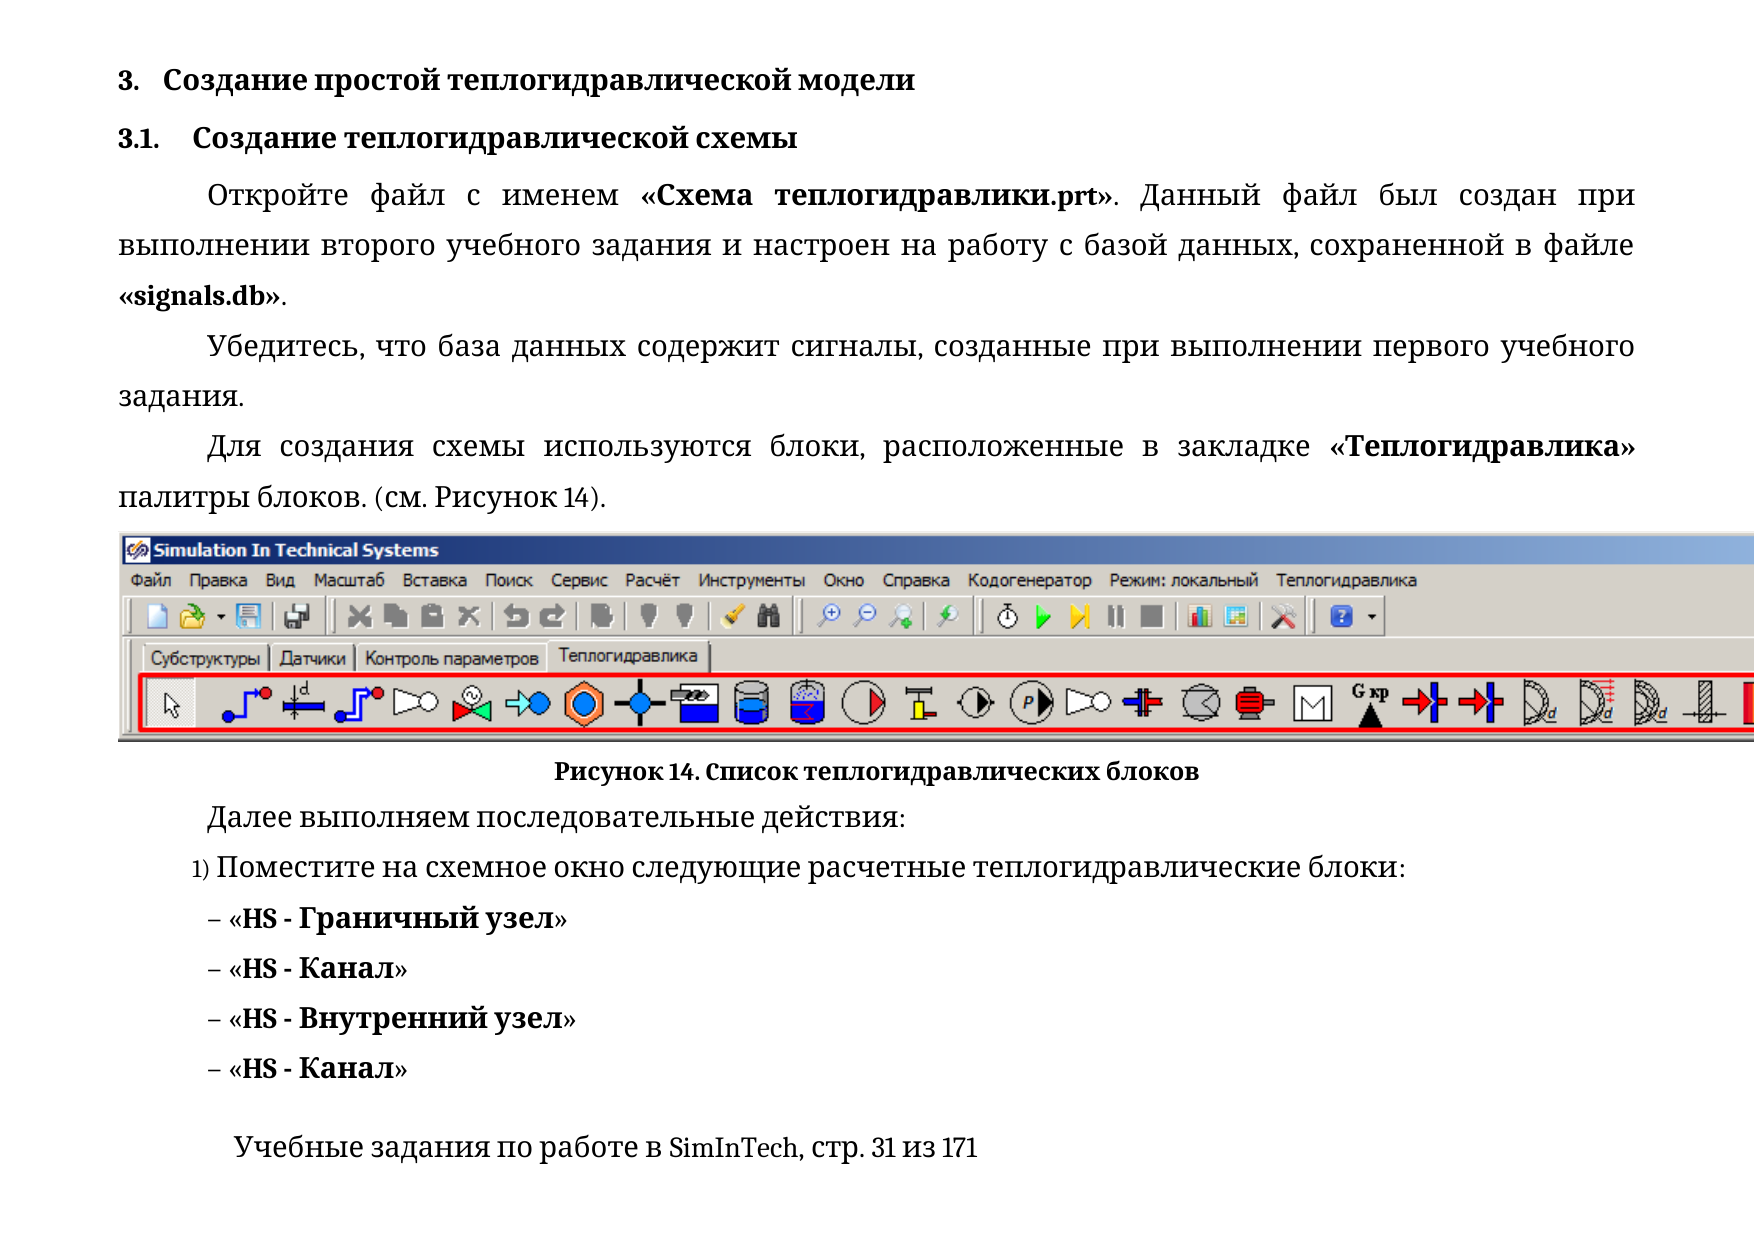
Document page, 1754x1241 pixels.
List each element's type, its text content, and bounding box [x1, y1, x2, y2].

subtitle Создание простой теплогидравлической модели [118, 64, 1636, 97]
text – «HS - Канал» [118, 1053, 1636, 1086]
picture [118, 531, 1754, 742]
text Далее выполняем последовательные действия: [118, 801, 1636, 835]
text – «HS - Канал» [118, 952, 1636, 986]
list Поместите на схемное окно следующие расчетные теплогидравлические блоки: [118, 851, 1636, 885]
subtitle Создание теплогидравлической схемы [118, 122, 1636, 156]
text – «HS - Граничный узел» [118, 902, 1636, 935]
text – «HS - Внутренний узел» [118, 1002, 1636, 1036]
text Откройте файл с именем «Схема теплогидравлики.prt». Данный файл был создан при выполнении второго учебного задания и настроен на работу с базой данных, сохраненной в файле «signals.db». [118, 179, 1636, 313]
text Убедитесь, что база данных содержит сигналы, созданные при выполнении первого учебного задания. [118, 330, 1636, 414]
text Рисунок 21. Cписок теплогидравлических блоков [118, 758, 1636, 787]
